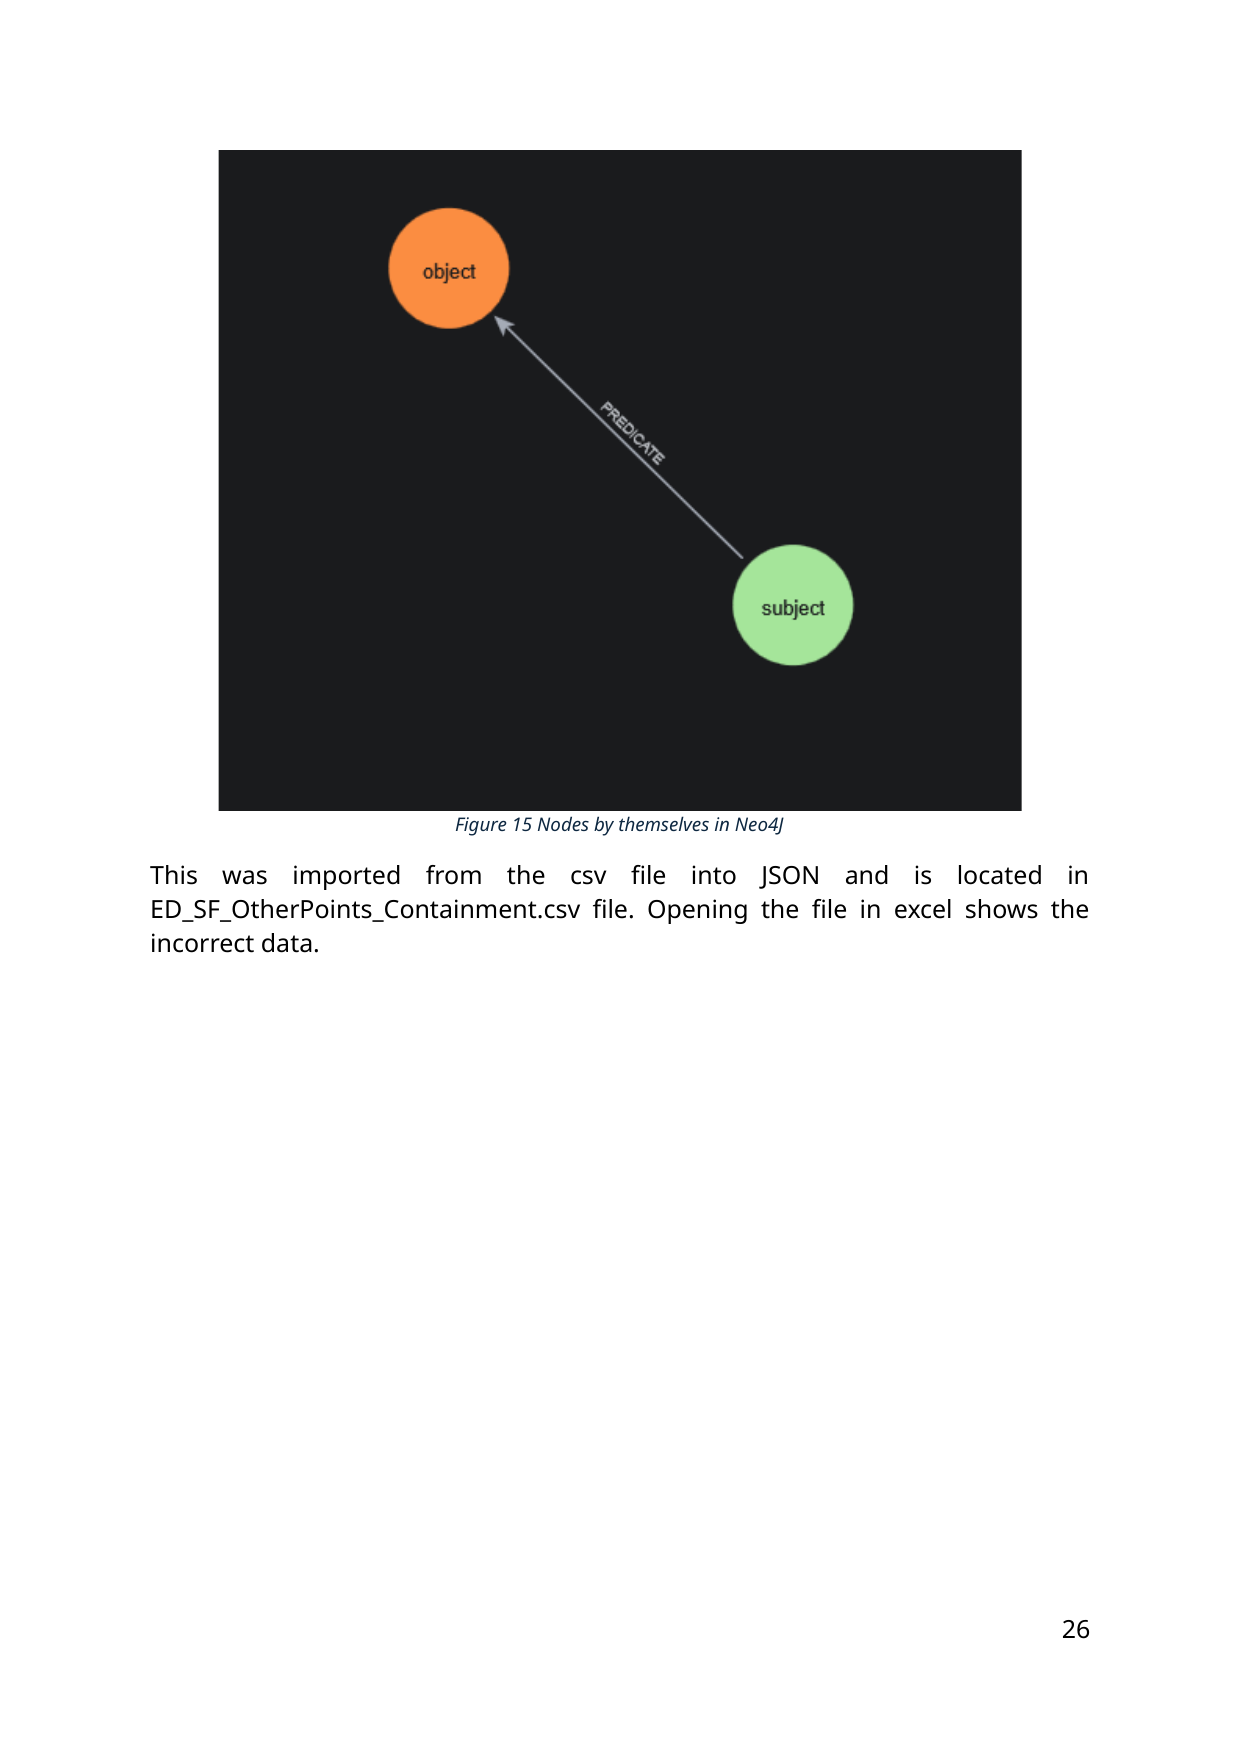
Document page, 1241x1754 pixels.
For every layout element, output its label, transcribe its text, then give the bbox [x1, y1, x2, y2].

text This was imported from the csv file into JSON and is located in ED_SF_OtherPoints_Containment.csv file. Opening the file in excel shows the incorrect data. [150, 857, 1090, 959]
picture [218, 150, 1022, 811]
